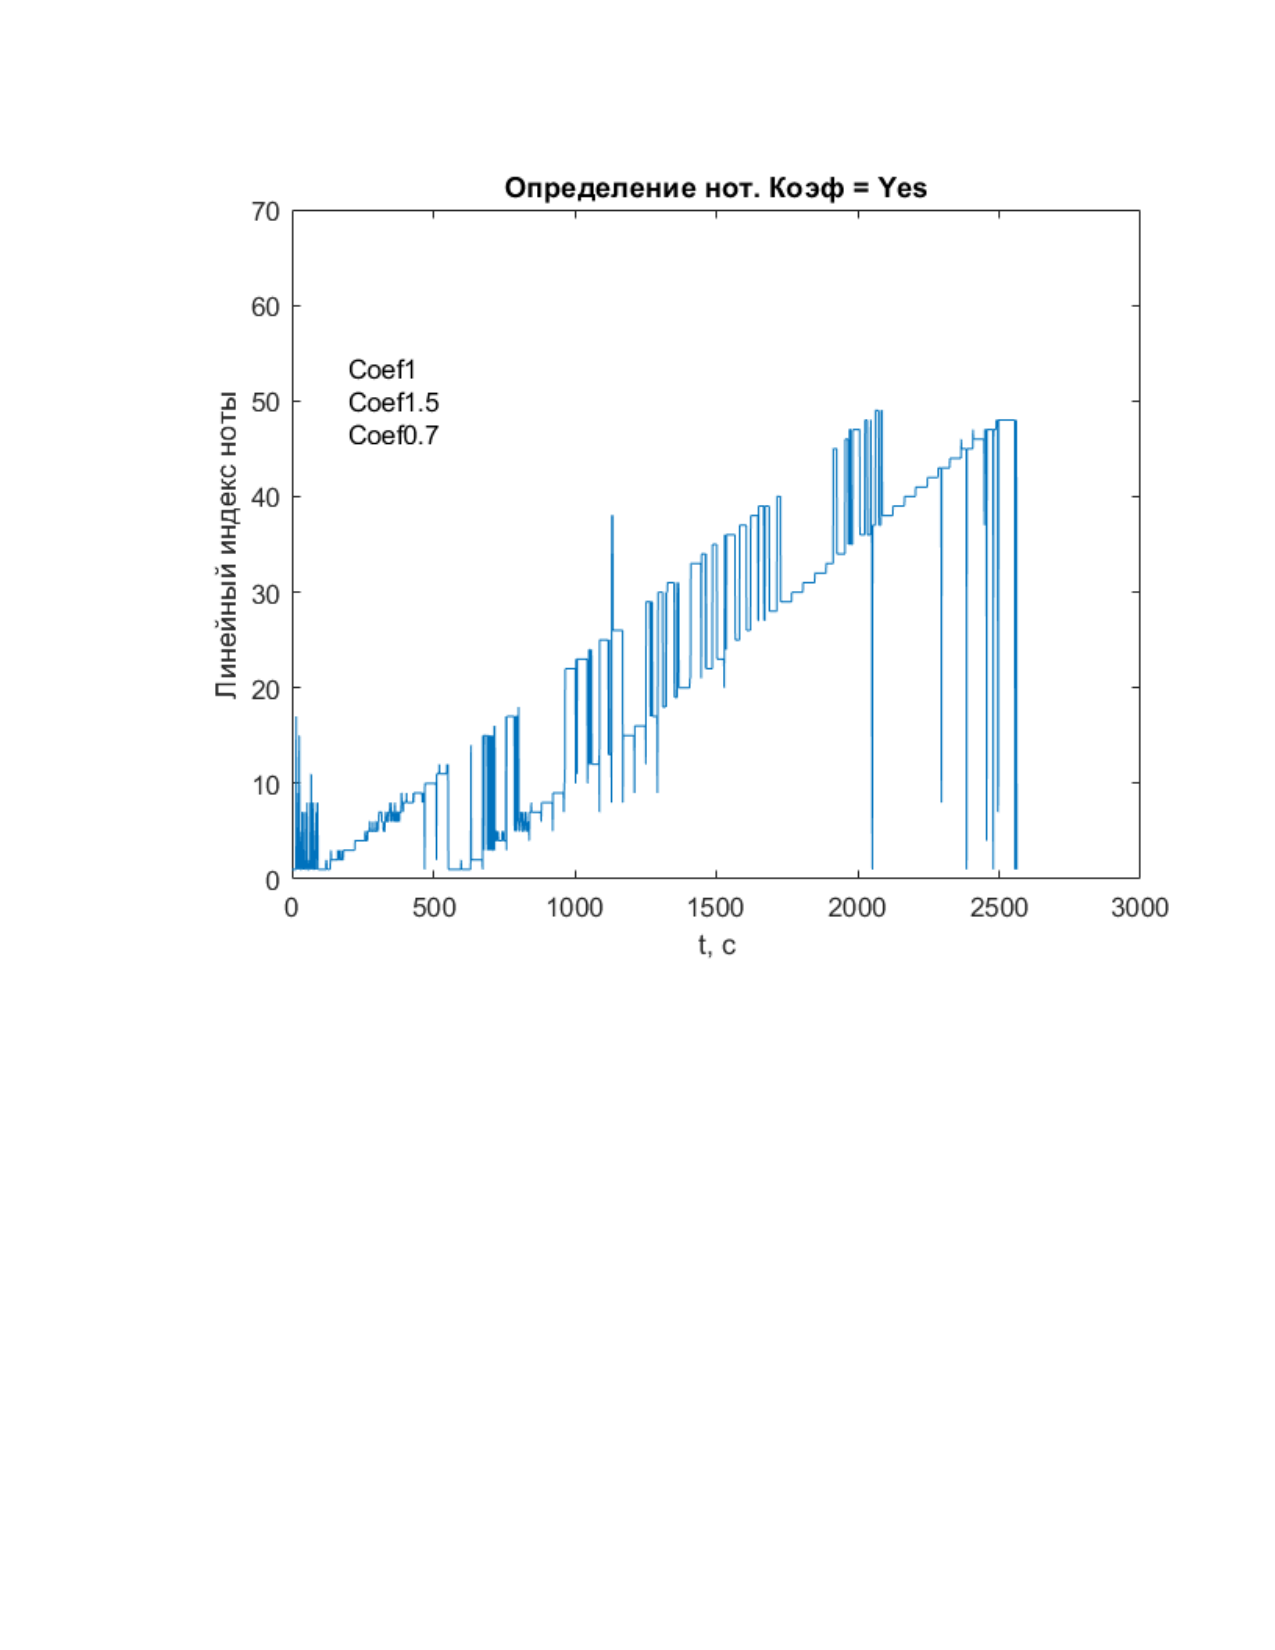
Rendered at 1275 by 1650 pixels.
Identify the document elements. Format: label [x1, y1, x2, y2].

picture [150, 150, 1244, 970]
